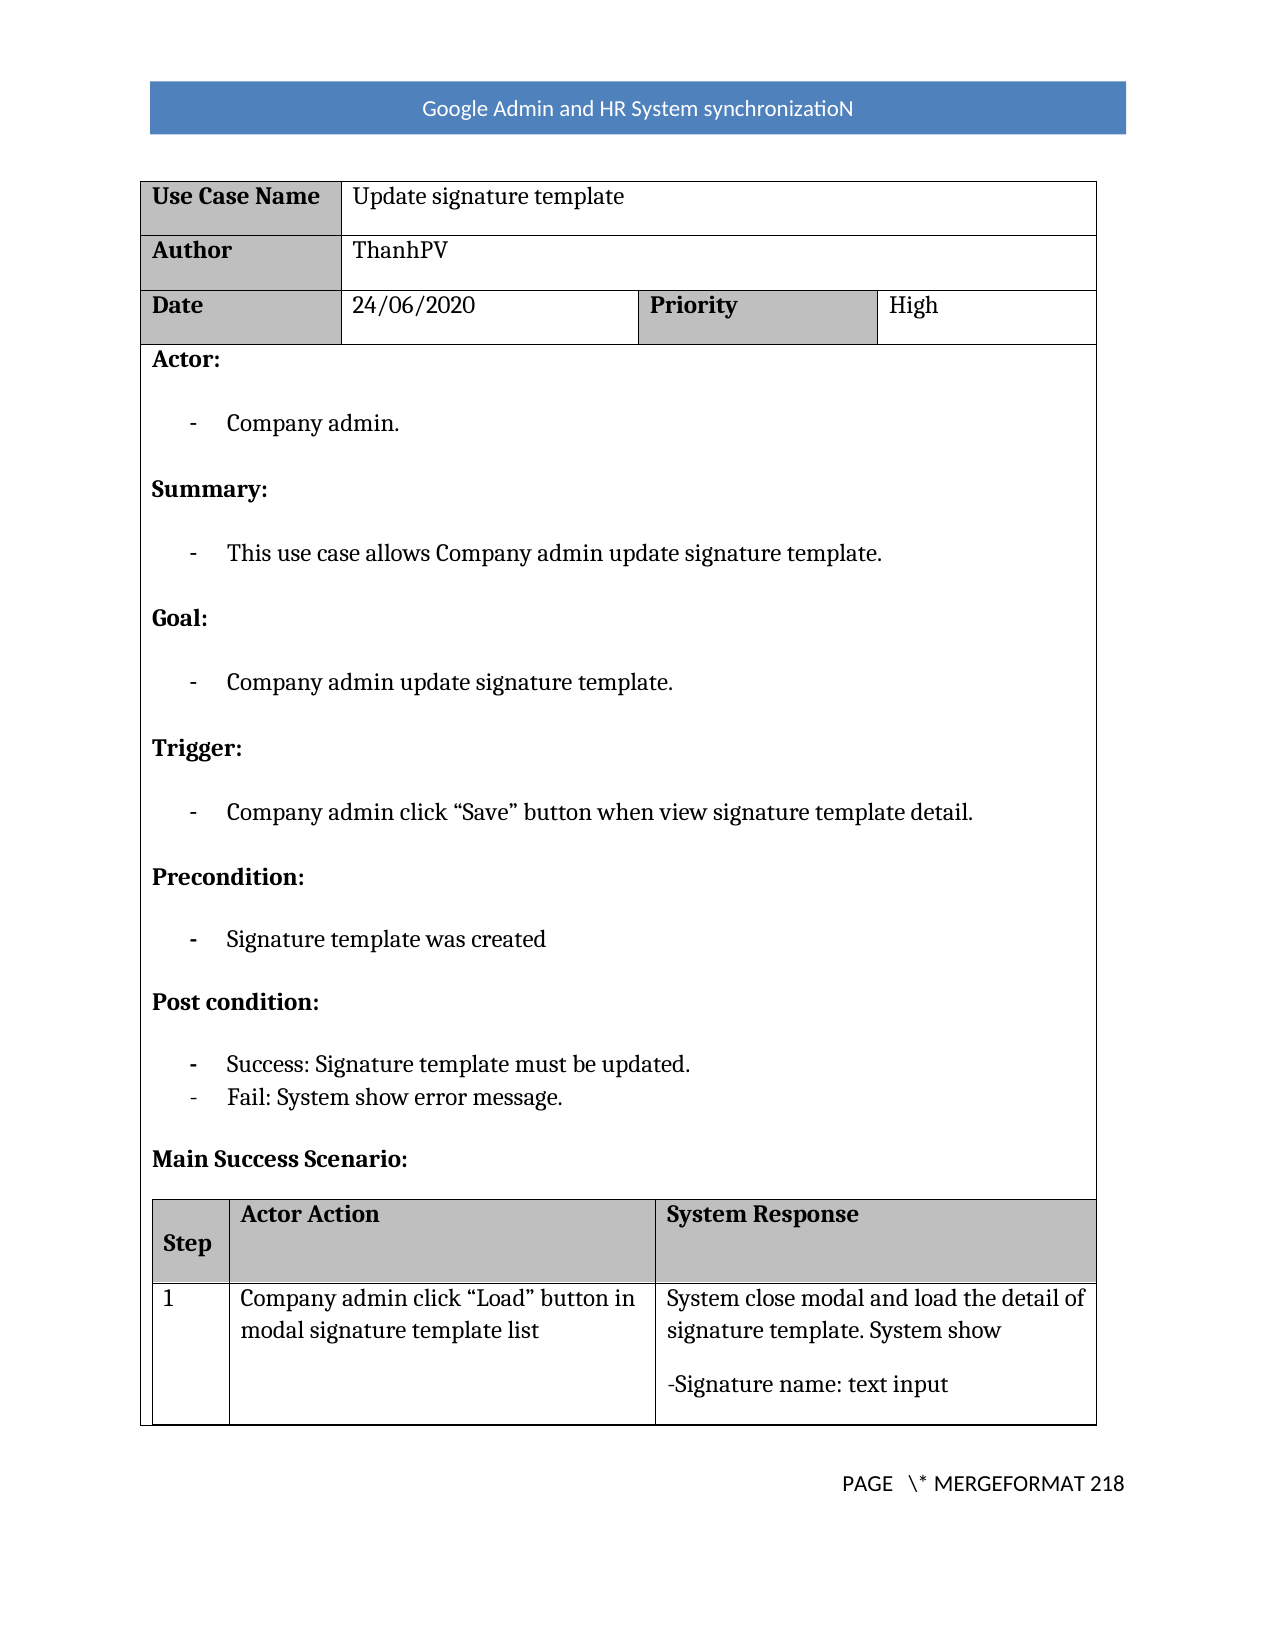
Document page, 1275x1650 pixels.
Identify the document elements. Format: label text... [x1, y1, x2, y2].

table_cell Update signature template [342, 182, 1096, 235]
table_cell High [878, 291, 1096, 344]
table_cell ThanhPV [342, 236, 1096, 290]
table_cell Use Case Name [141, 182, 341, 235]
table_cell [141, 345, 1096, 1425]
table_cell 24/06/2020 [342, 291, 638, 344]
table_cell Date [141, 291, 341, 344]
table_cell Author [141, 236, 341, 290]
table_cell Priority [639, 291, 877, 344]
